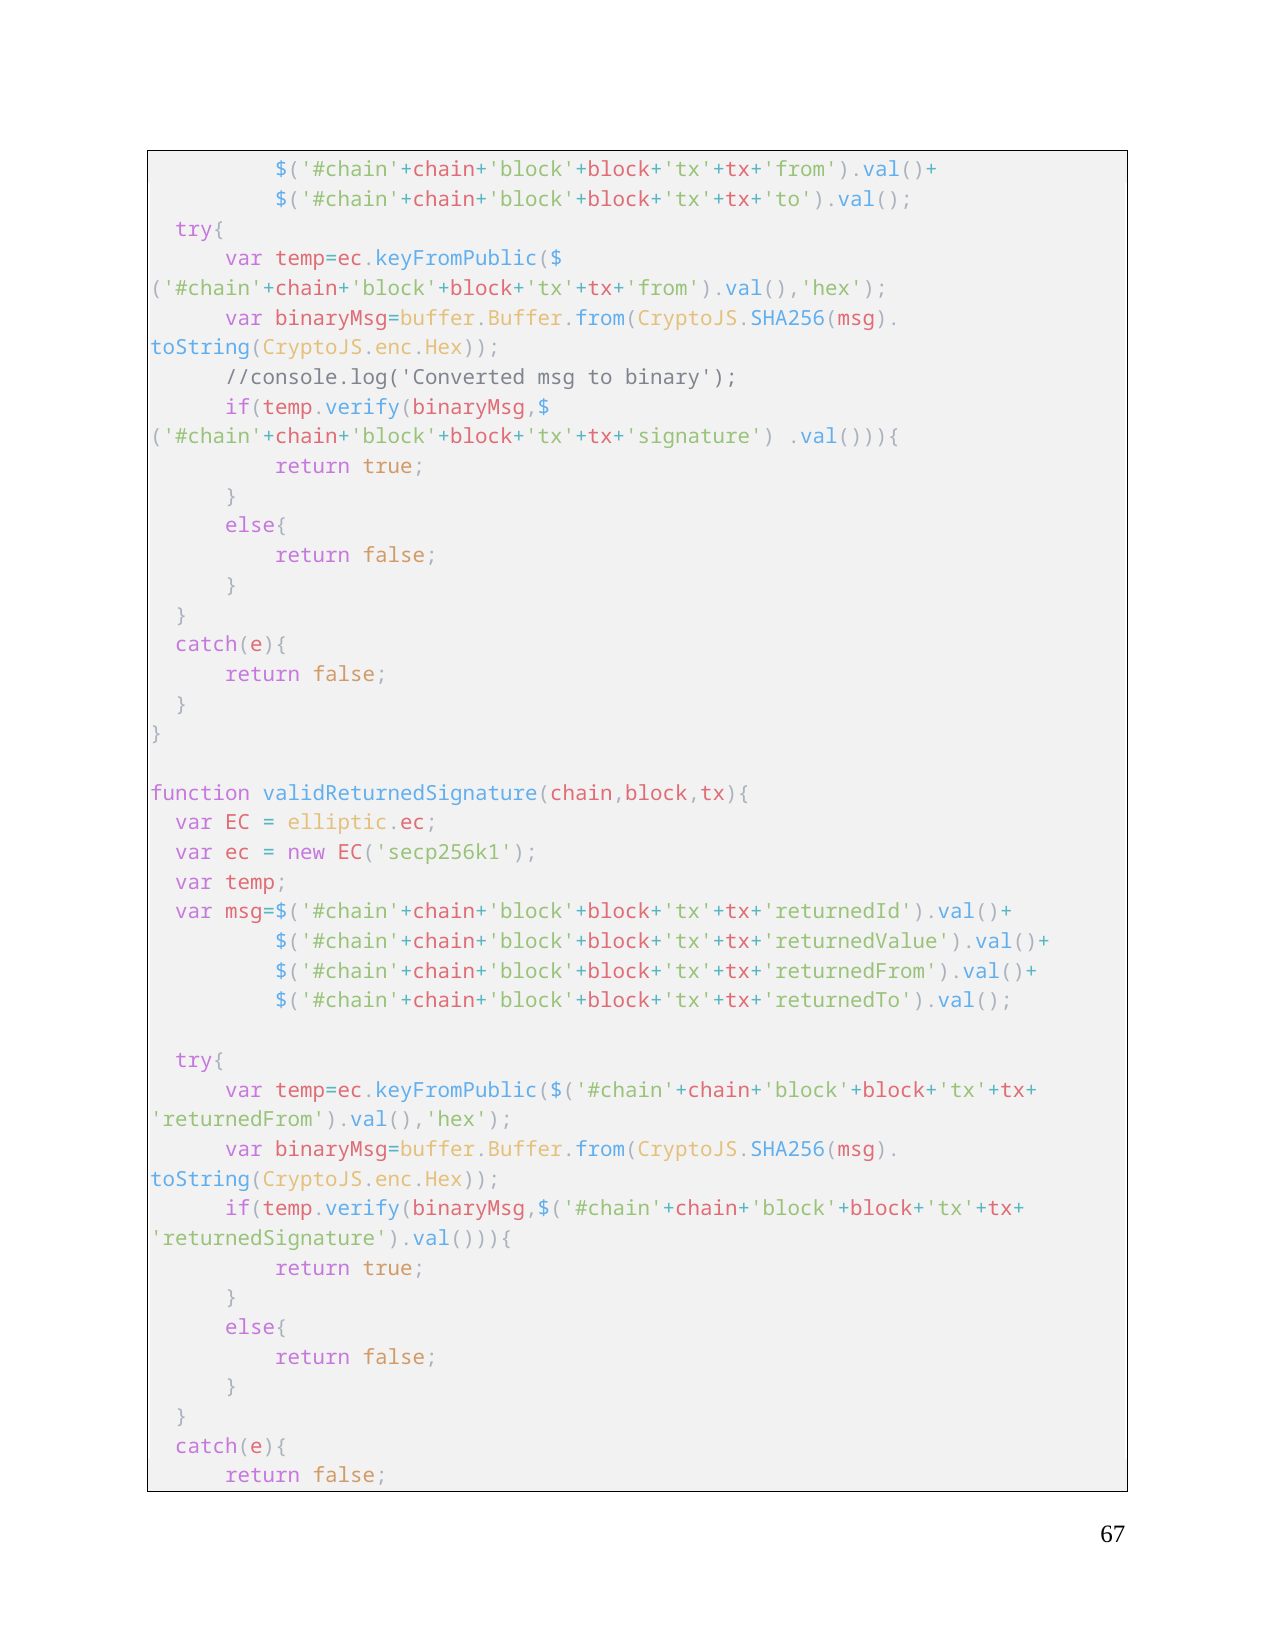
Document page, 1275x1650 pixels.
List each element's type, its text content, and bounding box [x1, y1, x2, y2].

text var binaryMsg=buffer.Buffer.from(CryptoJS.SHA256(msg). toString(CryptoJS.enc.Hex)); [150, 302, 1125, 361]
text var ec = new EC('secp256k1'); [150, 836, 1125, 866]
text $('#chain'+chain+'block'+block+'tx'+tx+'returnedValue').val()+ [150, 925, 1125, 955]
text return false; [150, 1341, 1125, 1370]
text } [150, 1281, 1125, 1311]
text try{ [150, 212, 1125, 242]
text } [150, 717, 1125, 747]
text if(temp.verify(binaryMsg,$('#chain'+chain+'block'+block+'tx'+tx+'signature') .val())){ [150, 391, 1125, 450]
text } [150, 480, 1125, 509]
text } [150, 569, 1125, 598]
text var msg=$('#chain'+chain+'block'+block+'tx'+tx+'returnedId').val()+ [150, 895, 1125, 925]
text $('#chain'+chain+'block'+block+'tx'+tx+'from').val()+ [148, 151, 1127, 183]
text $('#chain'+chain+'block'+block+'tx'+tx+'to').val(); [150, 183, 1125, 212]
text } [150, 598, 1125, 628]
text if(temp.verify(binaryMsg,$('#chain'+chain+'block'+block+'tx'+tx+ 'returnedSignature').val())){ [150, 1192, 1125, 1252]
text var temp; [150, 866, 1125, 895]
text $('#chain'+chain+'block'+block+'tx'+tx+'returnedFrom').val()+ [150, 955, 1125, 984]
text function validReturnedSignature(chain,block,tx){ [150, 777, 1125, 806]
text return false; [150, 658, 1125, 687]
text else{ [150, 509, 1125, 539]
text catch(e){ [150, 628, 1125, 658]
text } [150, 1400, 1125, 1430]
text } [150, 687, 1125, 717]
text var EC = elliptic.ec; [150, 806, 1125, 836]
text try{ [150, 1044, 1125, 1073]
text return false; [148, 1456, 1127, 1491]
text return true; [150, 450, 1125, 480]
text var temp=ec.keyFromPublic($('#chain'+chain+'block'+block+'tx'+tx+ 'returnedFrom').val(),'hex'); [150, 1073, 1125, 1133]
text var temp=ec.keyFromPublic($('#chain'+chain+'block'+block+'tx'+tx+'from').val(),'hex'); [150, 242, 1125, 302]
text else{ [150, 1311, 1125, 1341]
text catch(e){ [150, 1430, 1125, 1456]
text //console.log('Converted msg to binary'); [150, 361, 1125, 391]
text var binaryMsg=buffer.Buffer.from(CryptoJS.SHA256(msg). toString(CryptoJS.enc.Hex)); [150, 1133, 1125, 1192]
text return false; [150, 539, 1125, 569]
text } [150, 1370, 1125, 1400]
text $('#chain'+chain+'block'+block+'tx'+tx+'returnedTo').val(); [150, 984, 1125, 1014]
text return true; [150, 1252, 1125, 1281]
